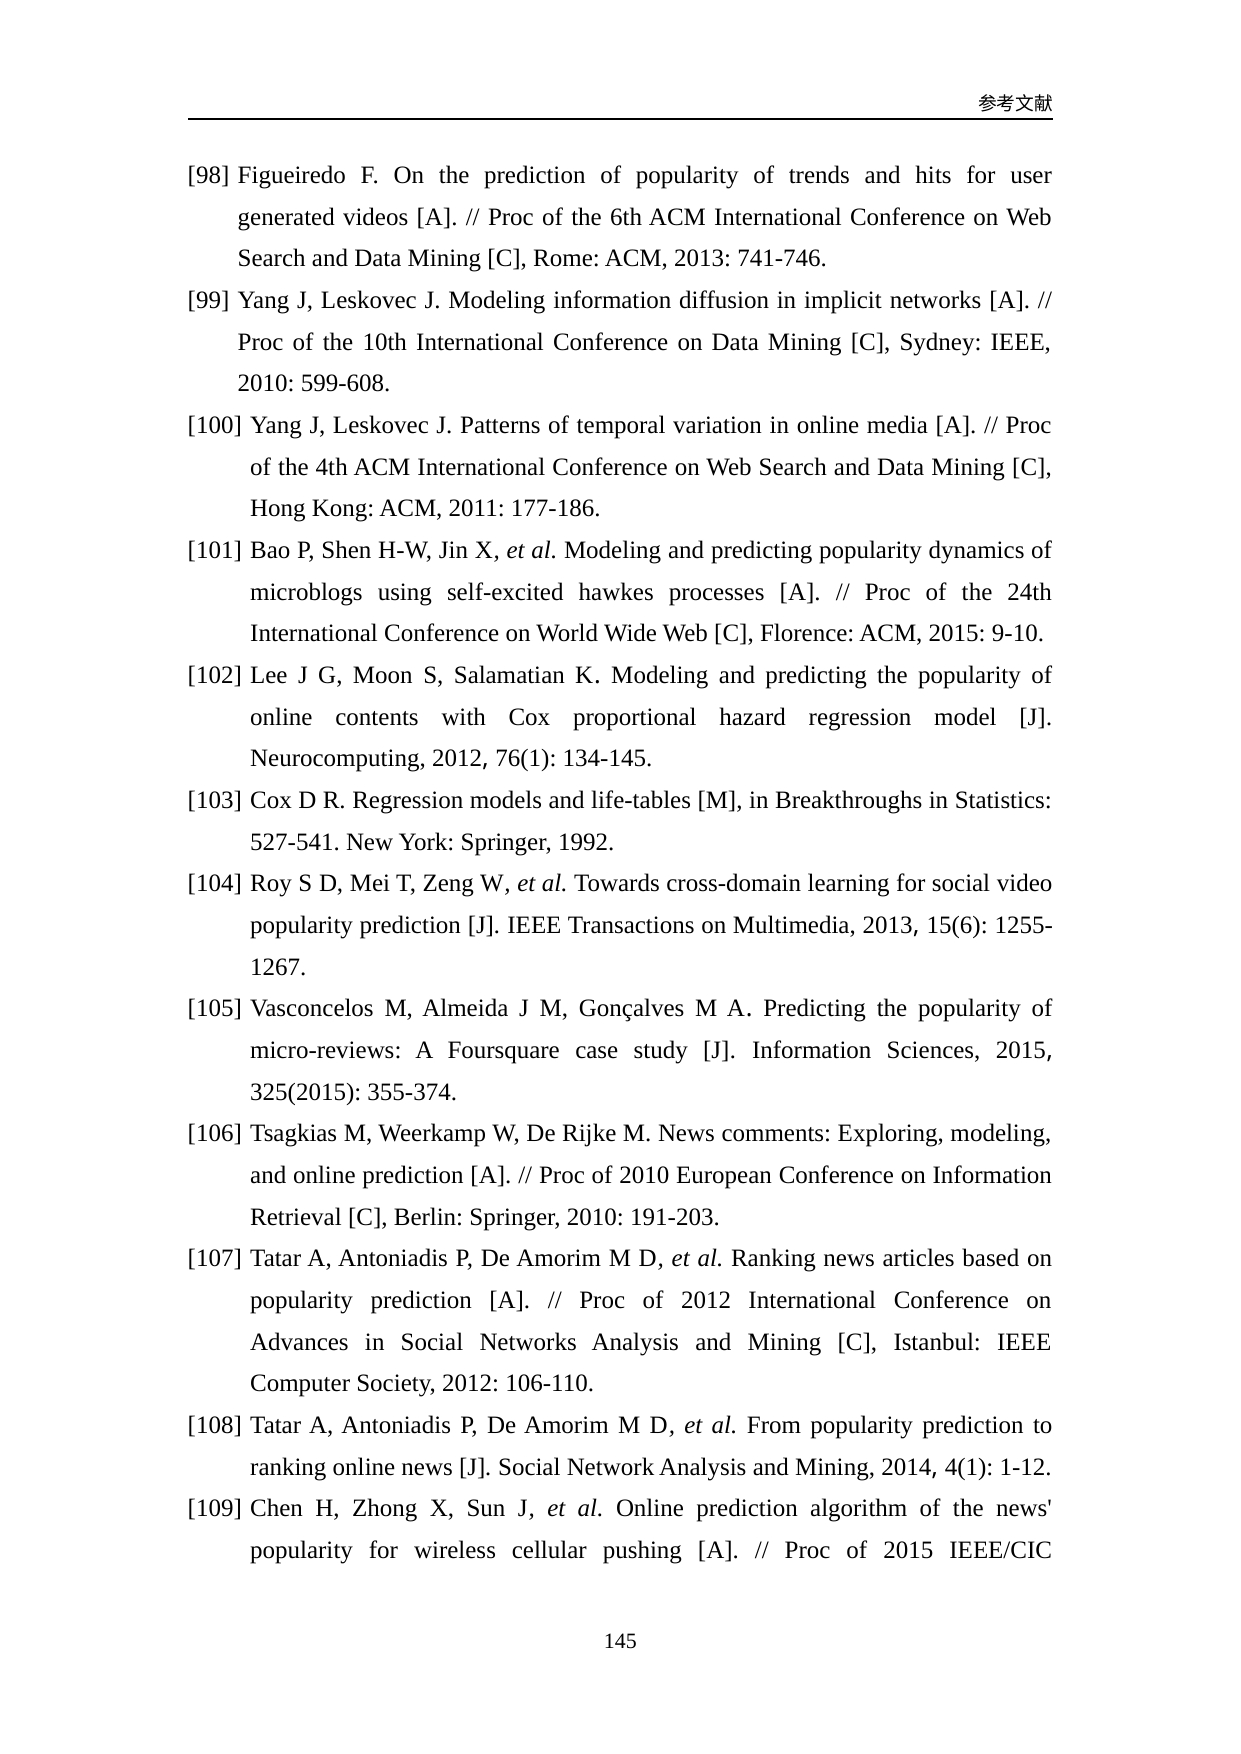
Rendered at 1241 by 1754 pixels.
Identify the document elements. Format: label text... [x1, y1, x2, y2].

text [101] Bao P, Shen H-W, Jin X, et al. Modeling and predicting popularity dynamics of microblogs using self-excited hawkes processes [A]. // Proc of the 24th International Conference on World Wide Web [C], Florence: ACM, 2015: 9-10. [187, 525, 1053, 650]
text [106] Tsagkias M, Weerkamp W, De Rijke M. News comments: Exploring, modeling, and online prediction [A]. // Proc of 2010 European Conference on Information Retrieval [C], Berlin: Springer, 2010: 191-203. [187, 1108, 1053, 1233]
text [102] Lee J G, Moon S, Salamatian K. Modeling and predicting the popularity of online contents with Cox proportional hazard regression model [J]. Neurocomputing, 2012, 76(1): 134-145. [187, 650, 1053, 775]
text [105] Vasconcelos M, Almeida J M, Gonçalves M A. Predicting the popularity of micro-reviews: A Foursquare case study [J]. Information Sciences, 2015, 325(2015): 355-374. [187, 983, 1053, 1108]
text [100] Yang J, Leskovec J. Patterns of temporal variation in online media [A]. // Proc of the 4th ACM International Conference on Web Search and Data Mining [C], Hong Kong: ACM, 2011: 177-186. [187, 400, 1053, 525]
text [108] Tatar A, Antoniadis P, De Amorim M D, et al. From popularity prediction to ranking online news [J]. Social Network Analysis and Mining, 2014, 4(1): 1-12. [187, 1400, 1053, 1483]
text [187, 1483, 1053, 1567]
text [103] Cox D R. Regression models and life-tables [M], in Breakthroughs in Statistics: 527-541. New York: Springer, 1992. [187, 775, 1053, 858]
text [99] Yang J, Leskovec J. Modeling information diffusion in implicit networks [A]. // Proc of the 10th International Conference on Data Mining [C], Sydney: IEEE, 2010: 599-608. [187, 275, 1053, 400]
text [107] Tatar A, Antoniadis P, De Amorim M D, et al. Ranking news articles based on popularity prediction [A]. // Proc of 2012 International Conference on Advances in Social Networks Analysis and Mining [C], Istanbul: IEEE Computer Society, 2012: 106-110. [187, 1233, 1053, 1400]
text [98] Figueiredo F. On the prediction of popularity of trends and hits for user generated videos [A]. // Proc of the 6th ACM International Conference on Web Search and Data Mining [C], Rome: ACM, 2013: 741-746. [187, 150, 1053, 275]
text [104] Roy S D, Mei T, Zeng W, et al. Towards cross-domain learning for social video popularity prediction [J]. IEEE Transactions on Multimedia, 2013, 15(6): 1255-1267. [187, 858, 1053, 983]
